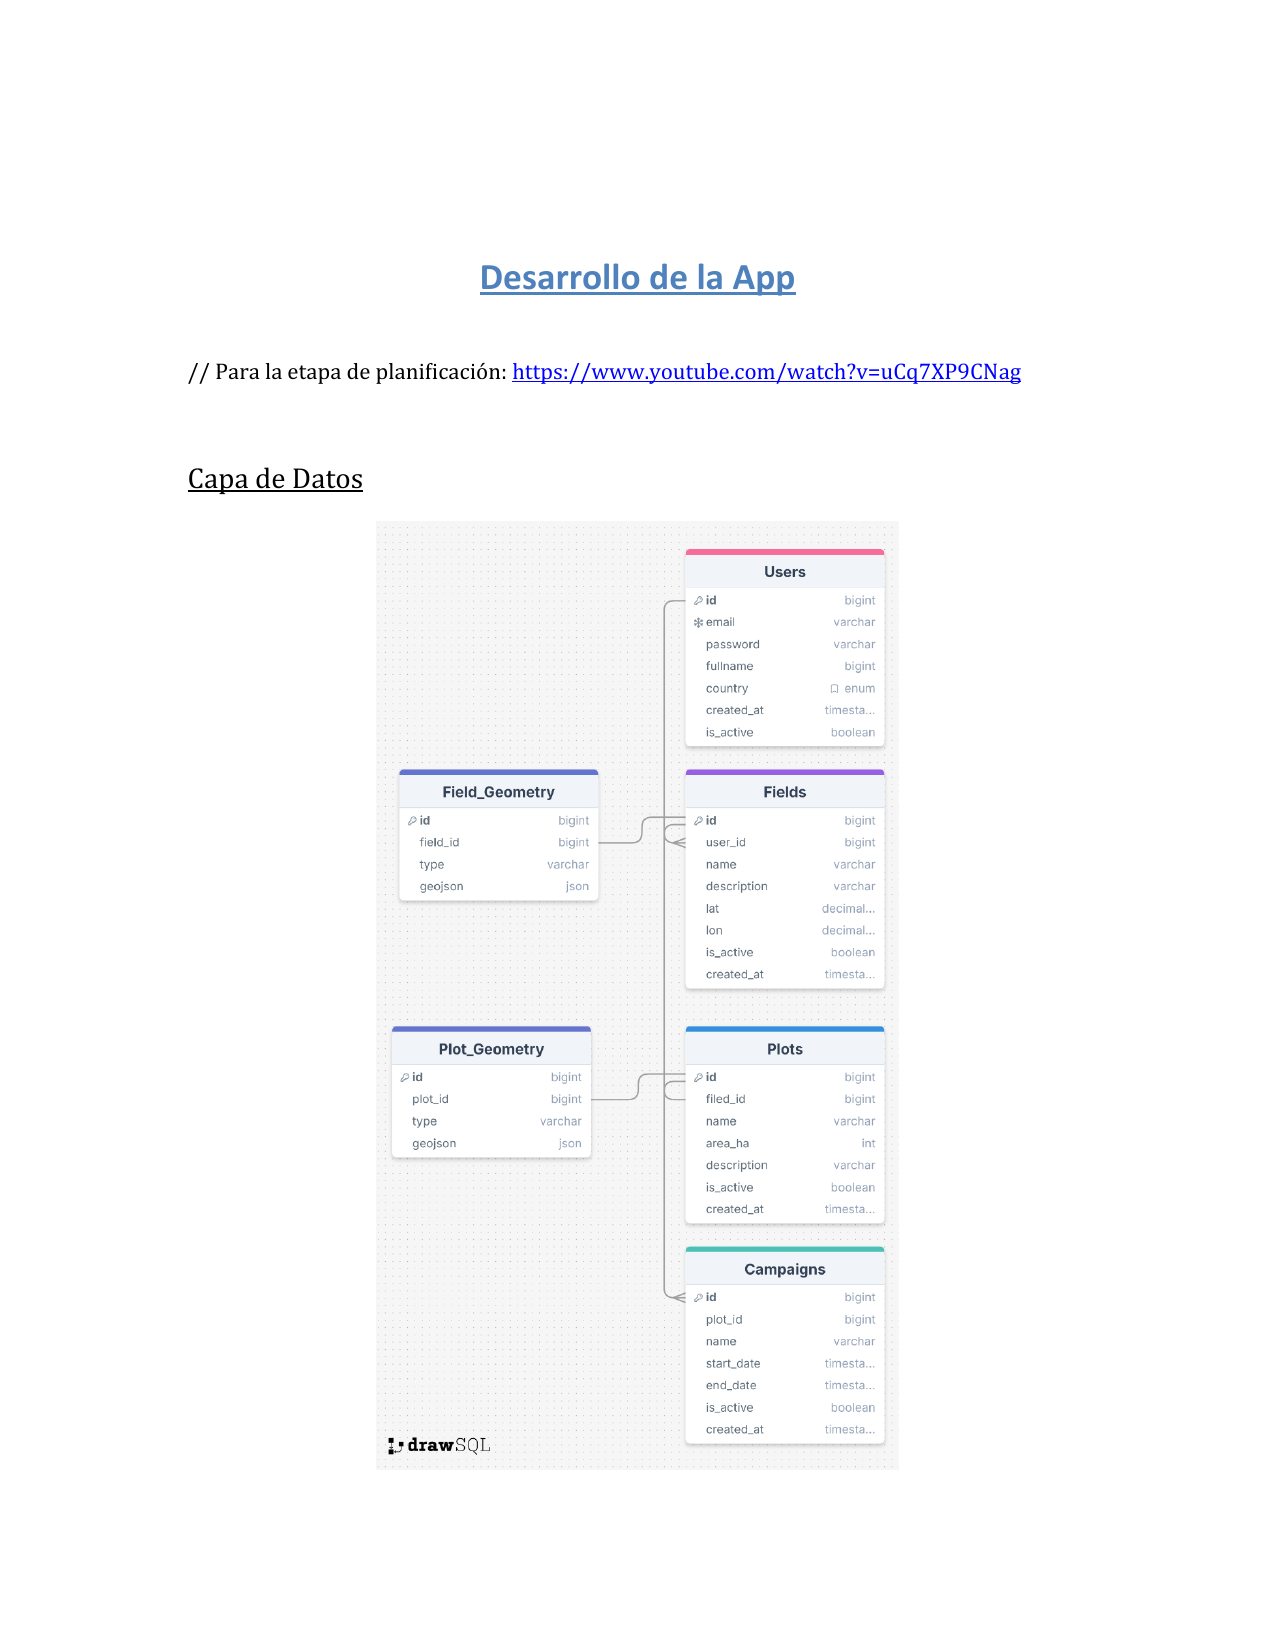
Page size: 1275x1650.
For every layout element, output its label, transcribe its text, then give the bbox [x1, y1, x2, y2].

text Capa de Datos [187, 461, 1087, 495]
subtitle Desarrollo de la App [187, 253, 1087, 299]
picture [376, 521, 899, 1470]
text // Para la etapa de planificación: https://www.youtube.com/watch?v=uCq7XP9CNag [187, 358, 1087, 384]
